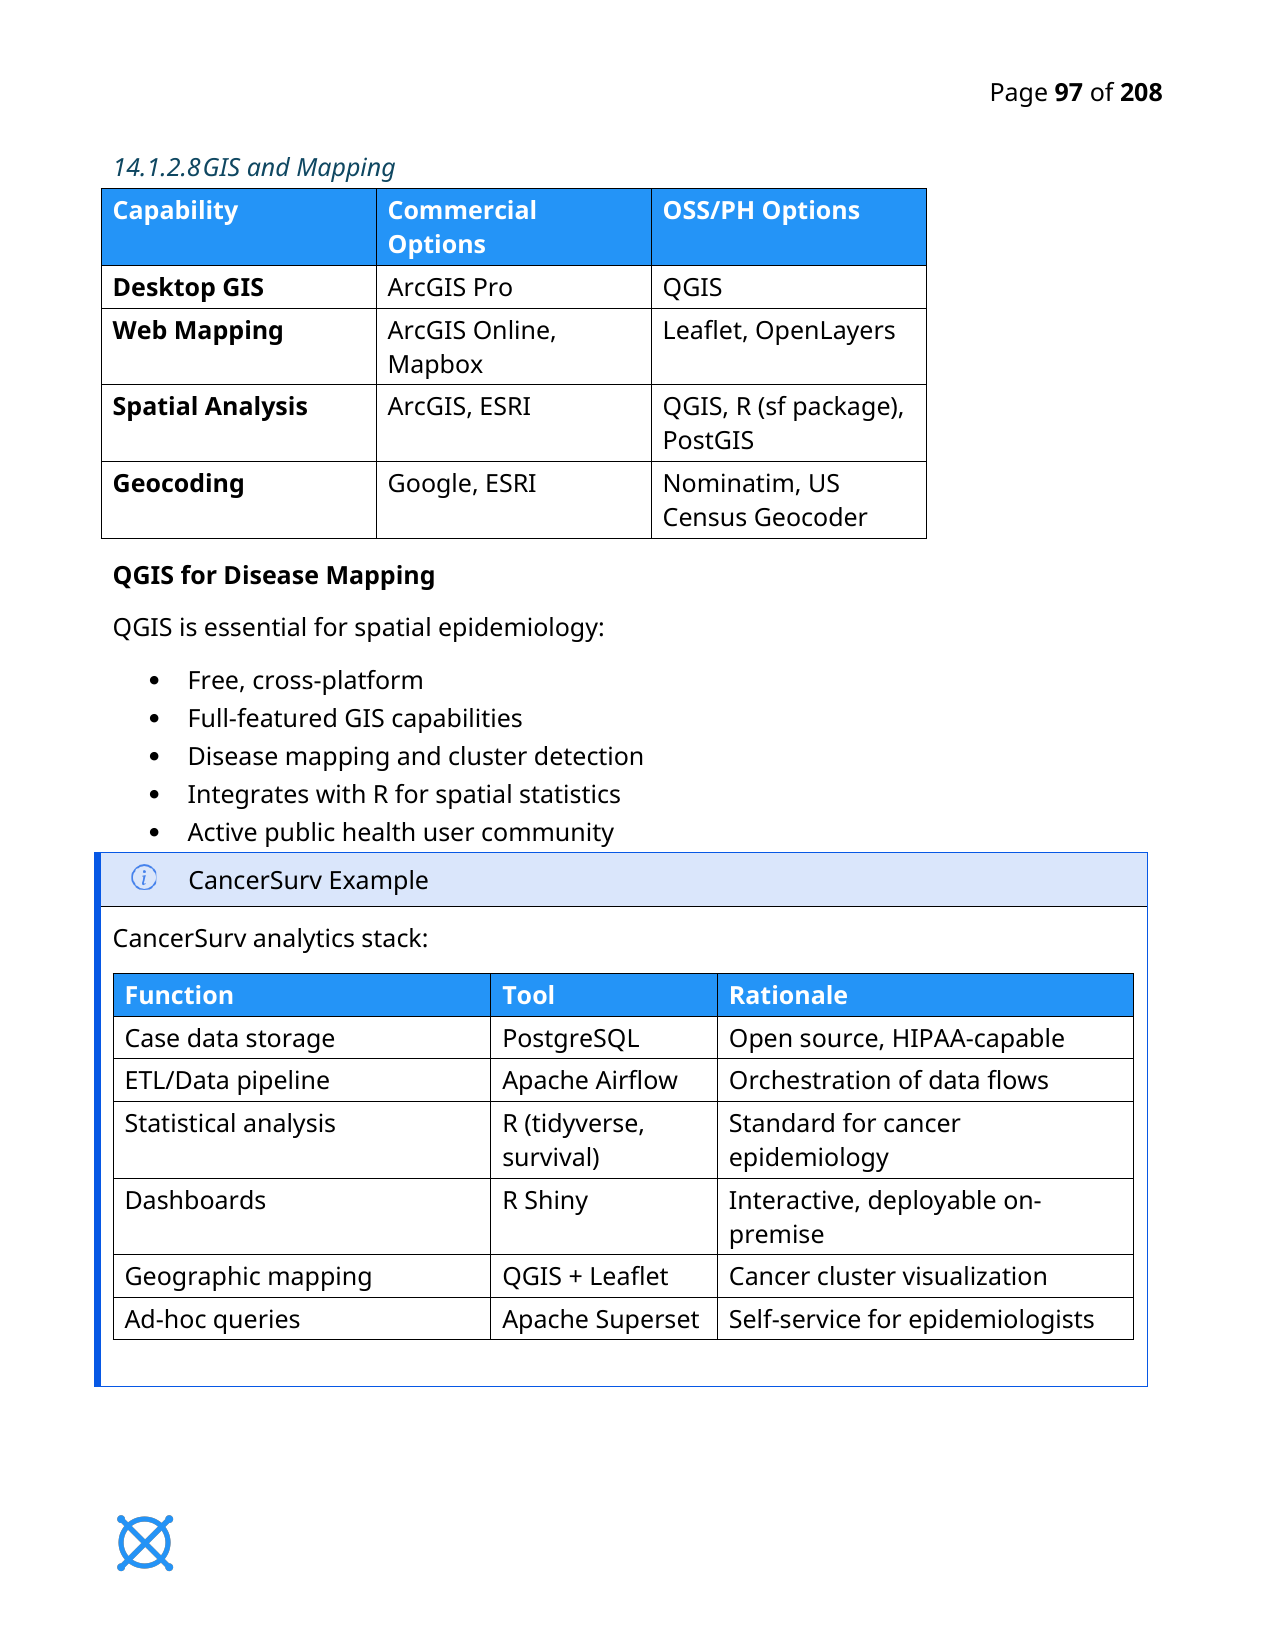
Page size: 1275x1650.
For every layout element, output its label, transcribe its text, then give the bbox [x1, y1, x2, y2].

picture [112, 1511, 177, 1575]
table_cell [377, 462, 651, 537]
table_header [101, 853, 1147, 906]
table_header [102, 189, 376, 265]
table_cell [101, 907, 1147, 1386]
text QGIS for Disease Mapping [112, 557, 1162, 591]
list Active public health user community [150, 814, 1162, 848]
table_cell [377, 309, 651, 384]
list Full-featured GIS capabilities [150, 701, 1162, 735]
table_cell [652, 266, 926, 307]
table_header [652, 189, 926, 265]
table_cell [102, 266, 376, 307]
subtitle GIS and Mapping [112, 150, 1162, 184]
text QGIS is essential for spatial epidemiology: [112, 610, 1162, 644]
list Disease mapping and cluster detection [150, 738, 1162, 773]
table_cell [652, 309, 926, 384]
list Integrates with R for spatial statistics [150, 776, 1162, 810]
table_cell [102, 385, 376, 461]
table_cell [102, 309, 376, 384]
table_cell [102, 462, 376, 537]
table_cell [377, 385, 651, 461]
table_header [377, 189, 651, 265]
picture [131, 864, 157, 890]
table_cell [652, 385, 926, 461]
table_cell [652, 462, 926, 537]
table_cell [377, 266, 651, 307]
list Free, cross-platform [150, 663, 1162, 697]
